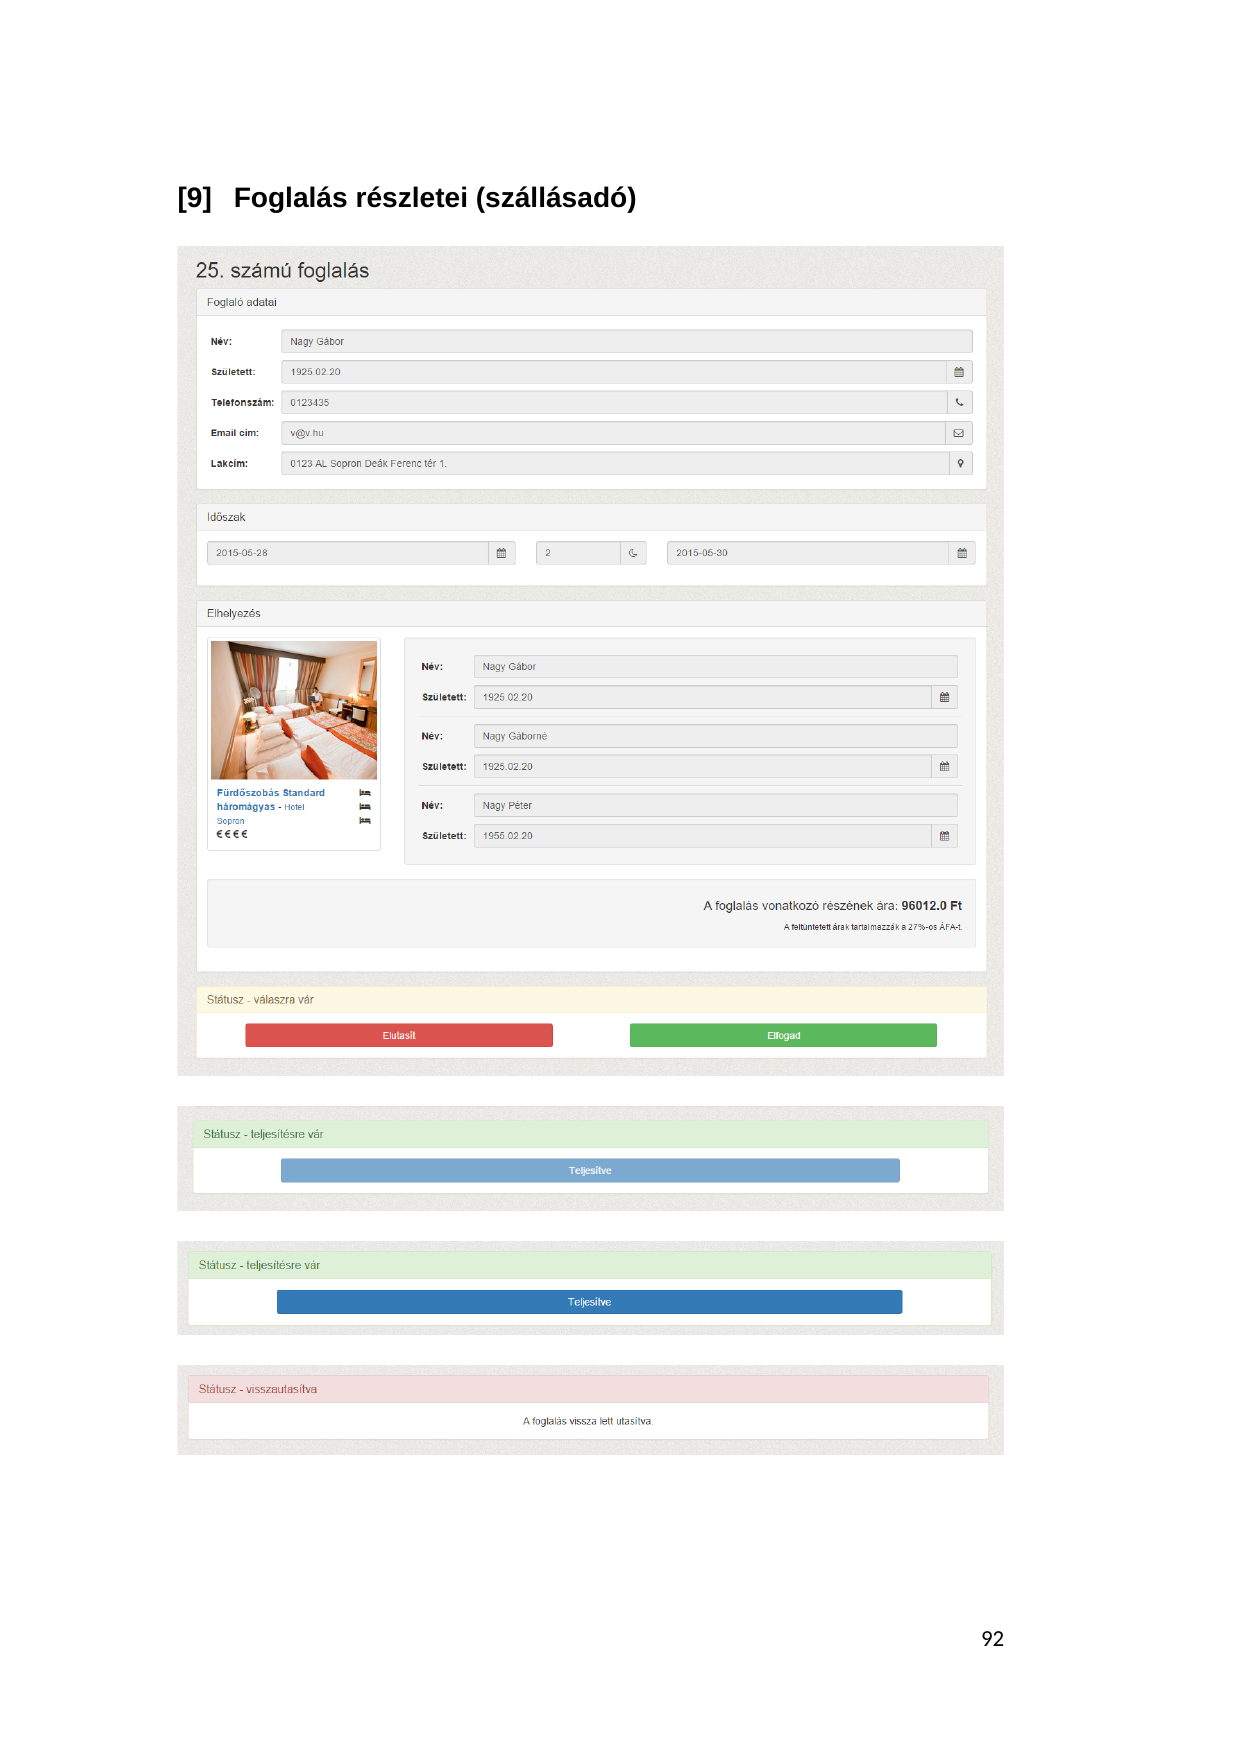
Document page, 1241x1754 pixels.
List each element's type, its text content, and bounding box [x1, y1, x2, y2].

list Foglalás részletei (szállásadó) [177, 181, 1004, 214]
picture [177, 1106, 1004, 1211]
picture [177, 1241, 1004, 1335]
picture [177, 1365, 1004, 1455]
picture [177, 246, 1004, 1076]
